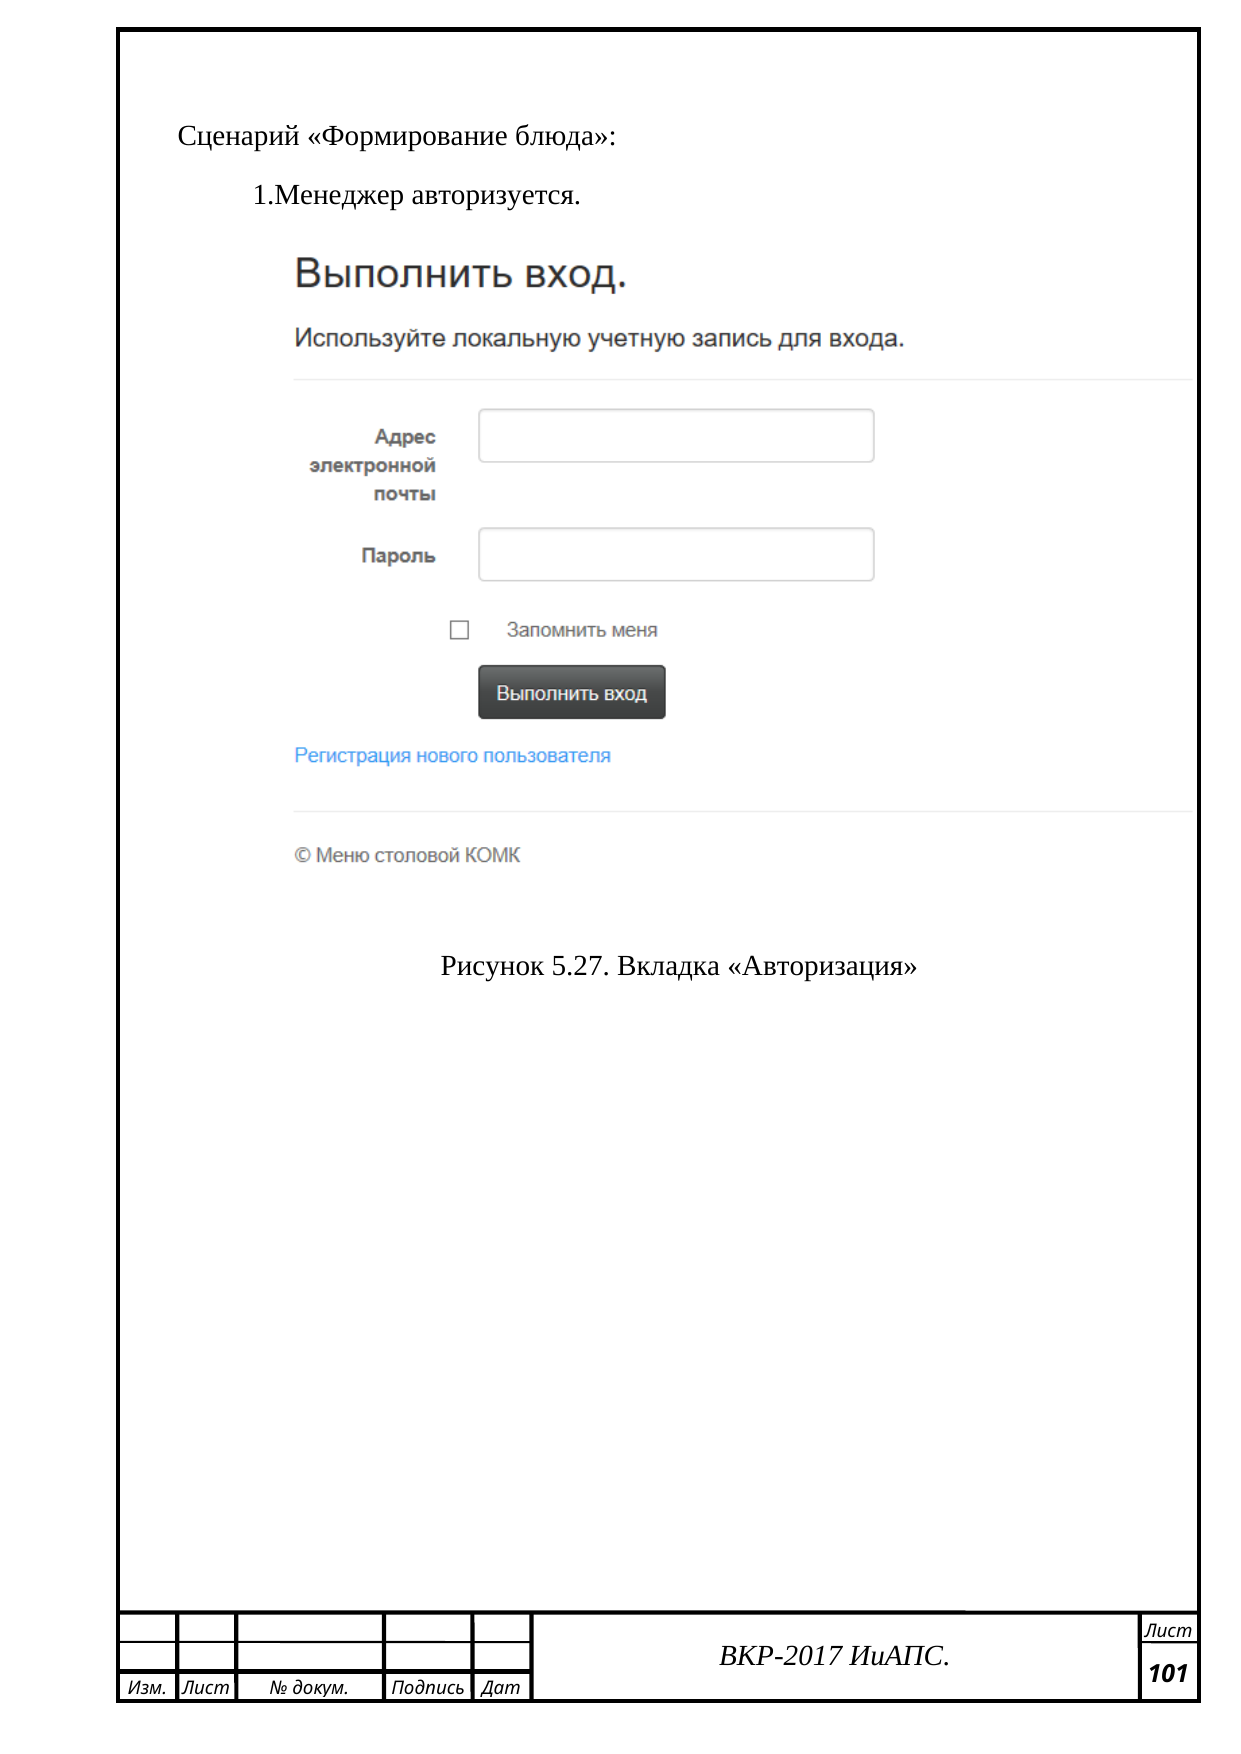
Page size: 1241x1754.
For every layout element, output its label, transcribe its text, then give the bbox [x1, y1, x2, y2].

text Сценарий «Формирование блюда»: [177, 118, 1181, 152]
picture [252, 236, 1193, 923]
text Рисунок 5.27. Вкладка «Авторизация» [177, 948, 1181, 981]
text 1.Менеджер авторизуется. [252, 177, 1181, 211]
